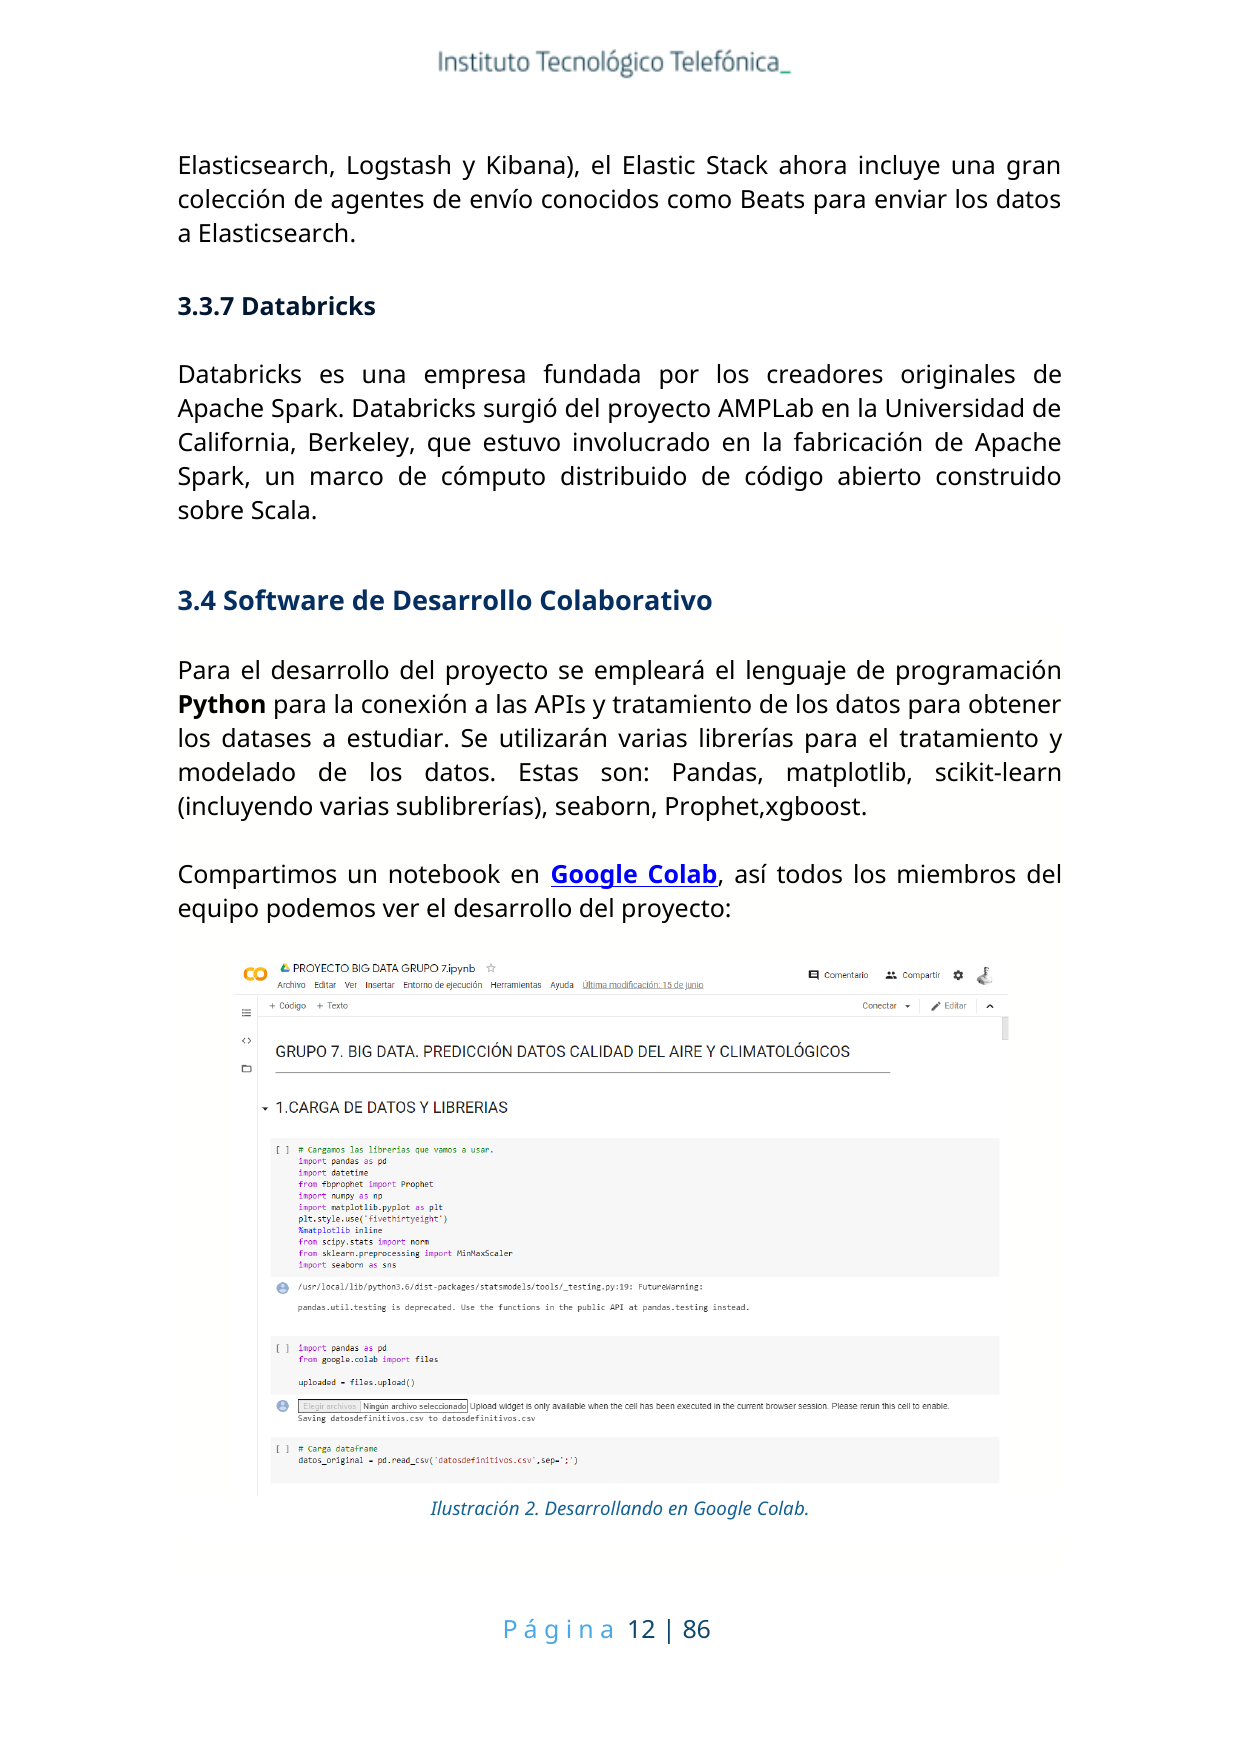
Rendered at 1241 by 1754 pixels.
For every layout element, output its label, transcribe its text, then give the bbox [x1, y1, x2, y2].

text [177, 148, 1063, 250]
subtitle 3.4 Software de Desarrollo Colaborativo [177, 581, 1063, 618]
text Databricks es una empresa fundada por los creadores originales de Apache Spark. Databricks surgió del proyecto AMPLab en la Universidad de California, Berkeley, que estuvo involucrado en la fabricación de Apache Spark, un marco de cómputo distribuido de código abierto construido sobre Scala. [177, 356, 1063, 527]
picture [234, 958, 1009, 1496]
text Para el desarrollo del proyecto se empleará el lenguaje de programación Python para la conexión a las APIs y tratamiento de los datos para obtener los datases a estudiar. Se utilizarán varias librerías para el tratamiento y modelado de los datos. Estas son: Pandas, matplotlib, scikit-learn (incluyendo varias sublibrerías), seaborn, Prophet,xgboost. [177, 652, 1063, 823]
subtitle 3.3.7 Databricks [177, 288, 1063, 322]
text Compartimos un notebook en Google Colab, así todos los miembros del equipo podemos ver el desarrollo del proyecto: [177, 857, 1063, 925]
picture [433, 29, 807, 83]
